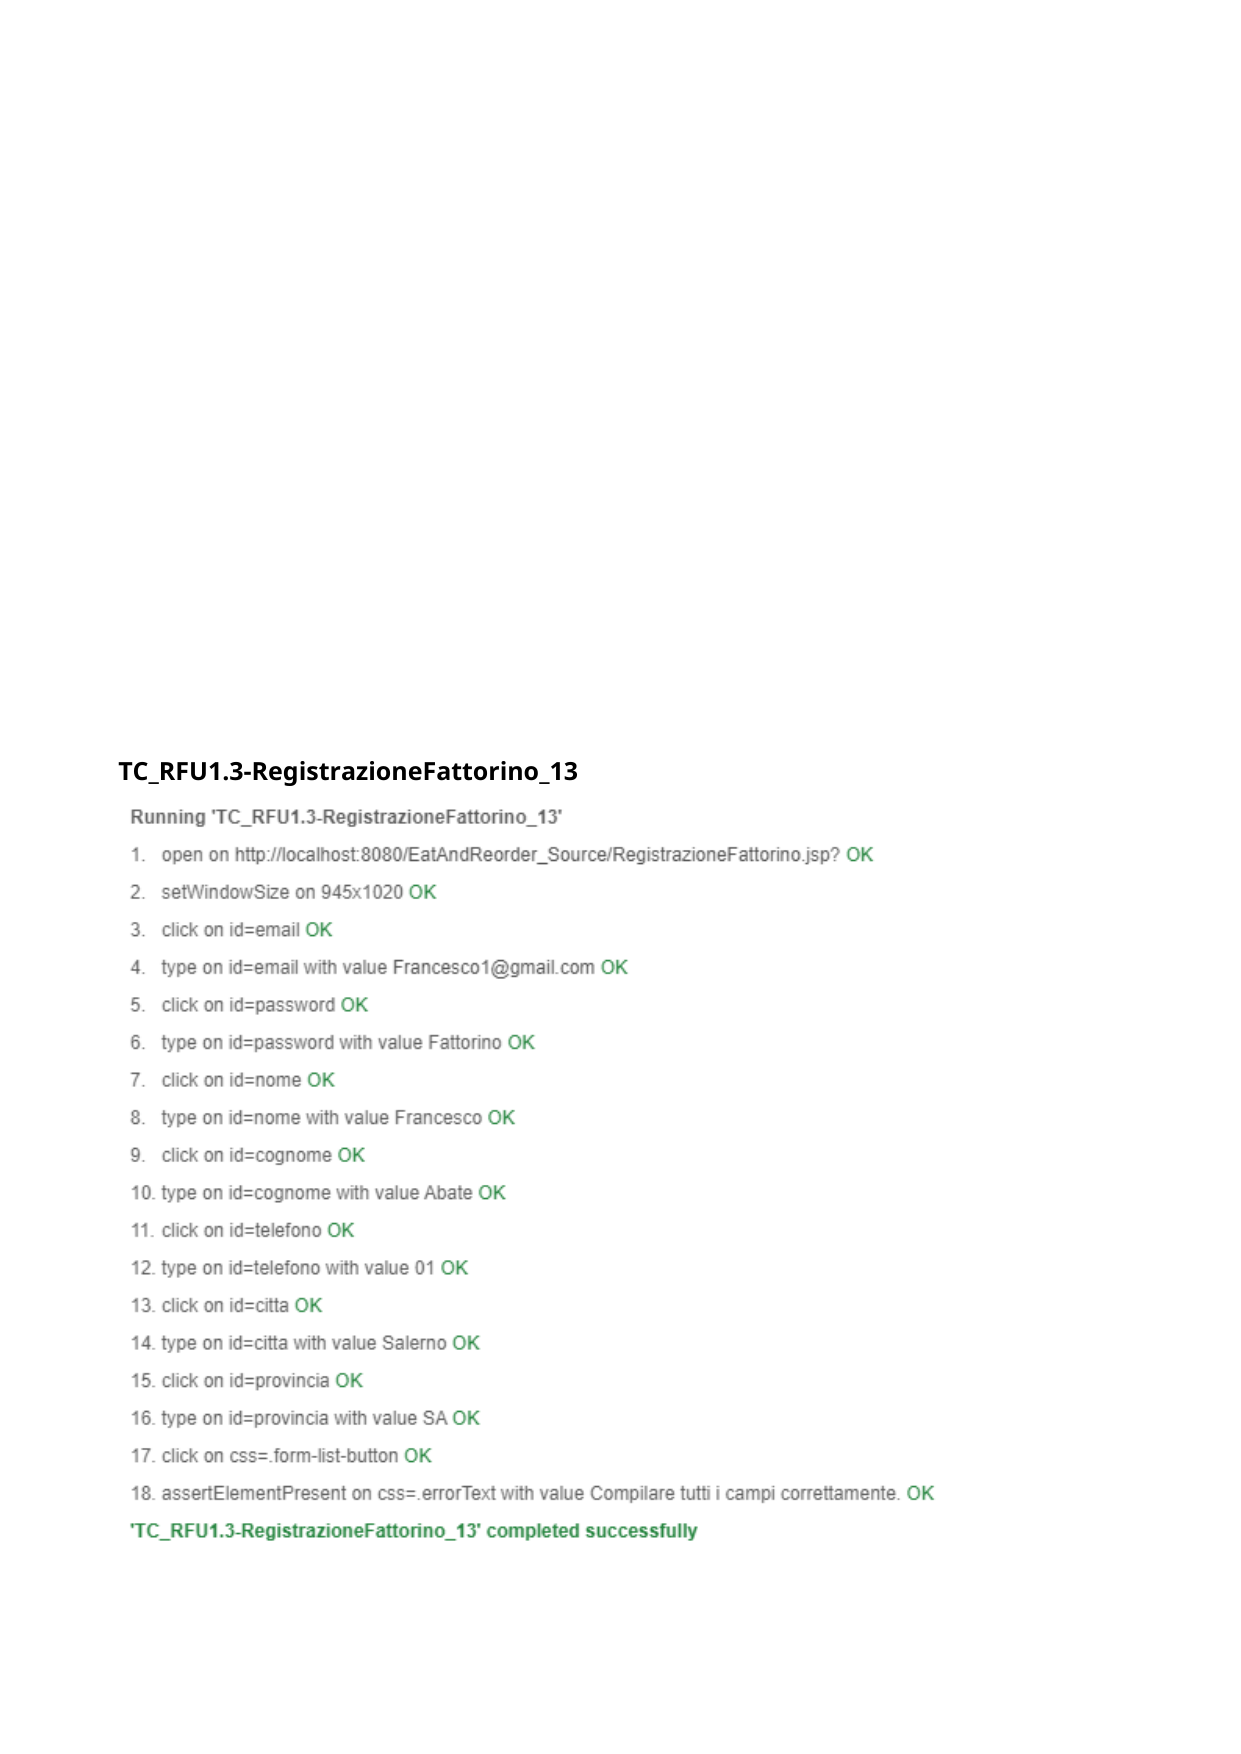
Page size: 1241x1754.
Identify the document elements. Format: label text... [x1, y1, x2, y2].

text TC_RFU1.3-RegistrazioneFattorino_13 [118, 754, 1122, 788]
picture [118, 802, 945, 1544]
